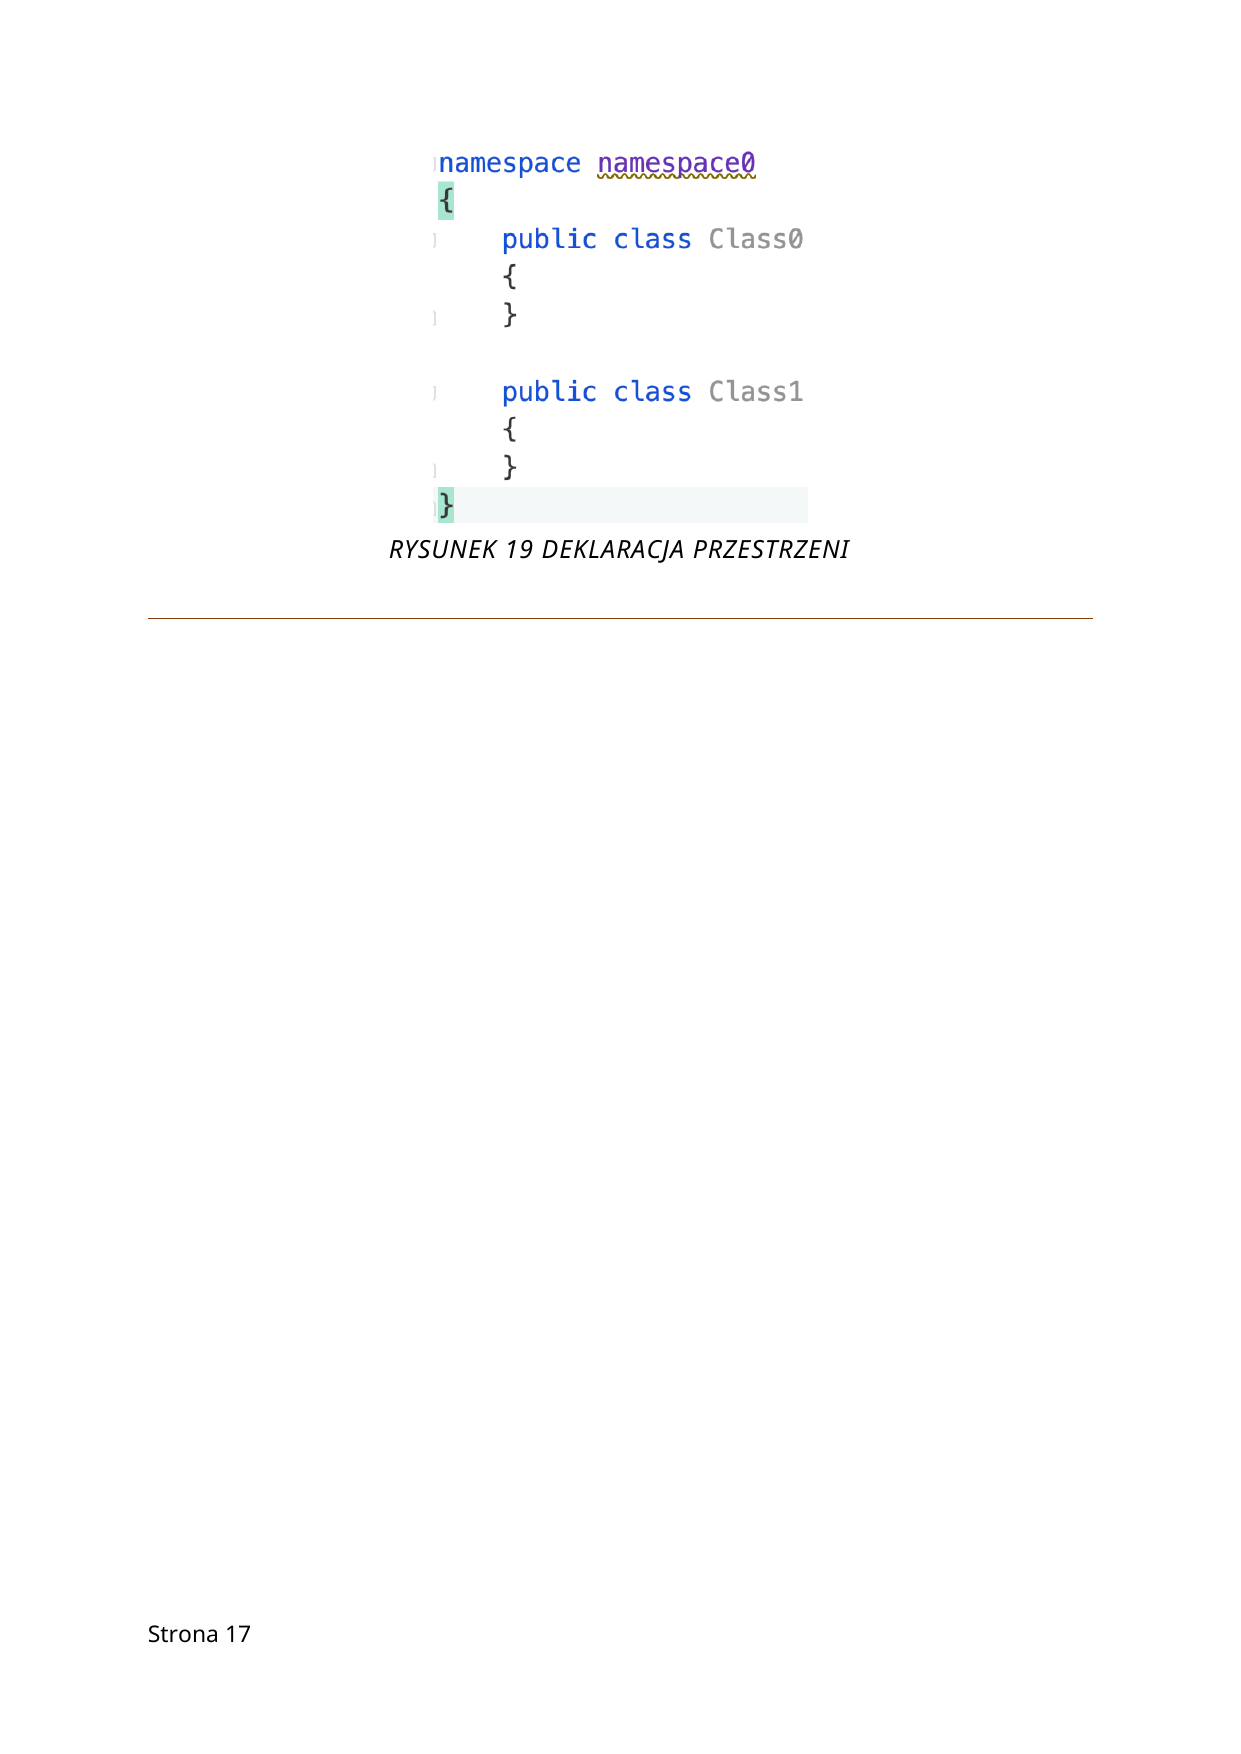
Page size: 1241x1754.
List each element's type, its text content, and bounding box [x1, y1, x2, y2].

picture [433, 151, 808, 523]
